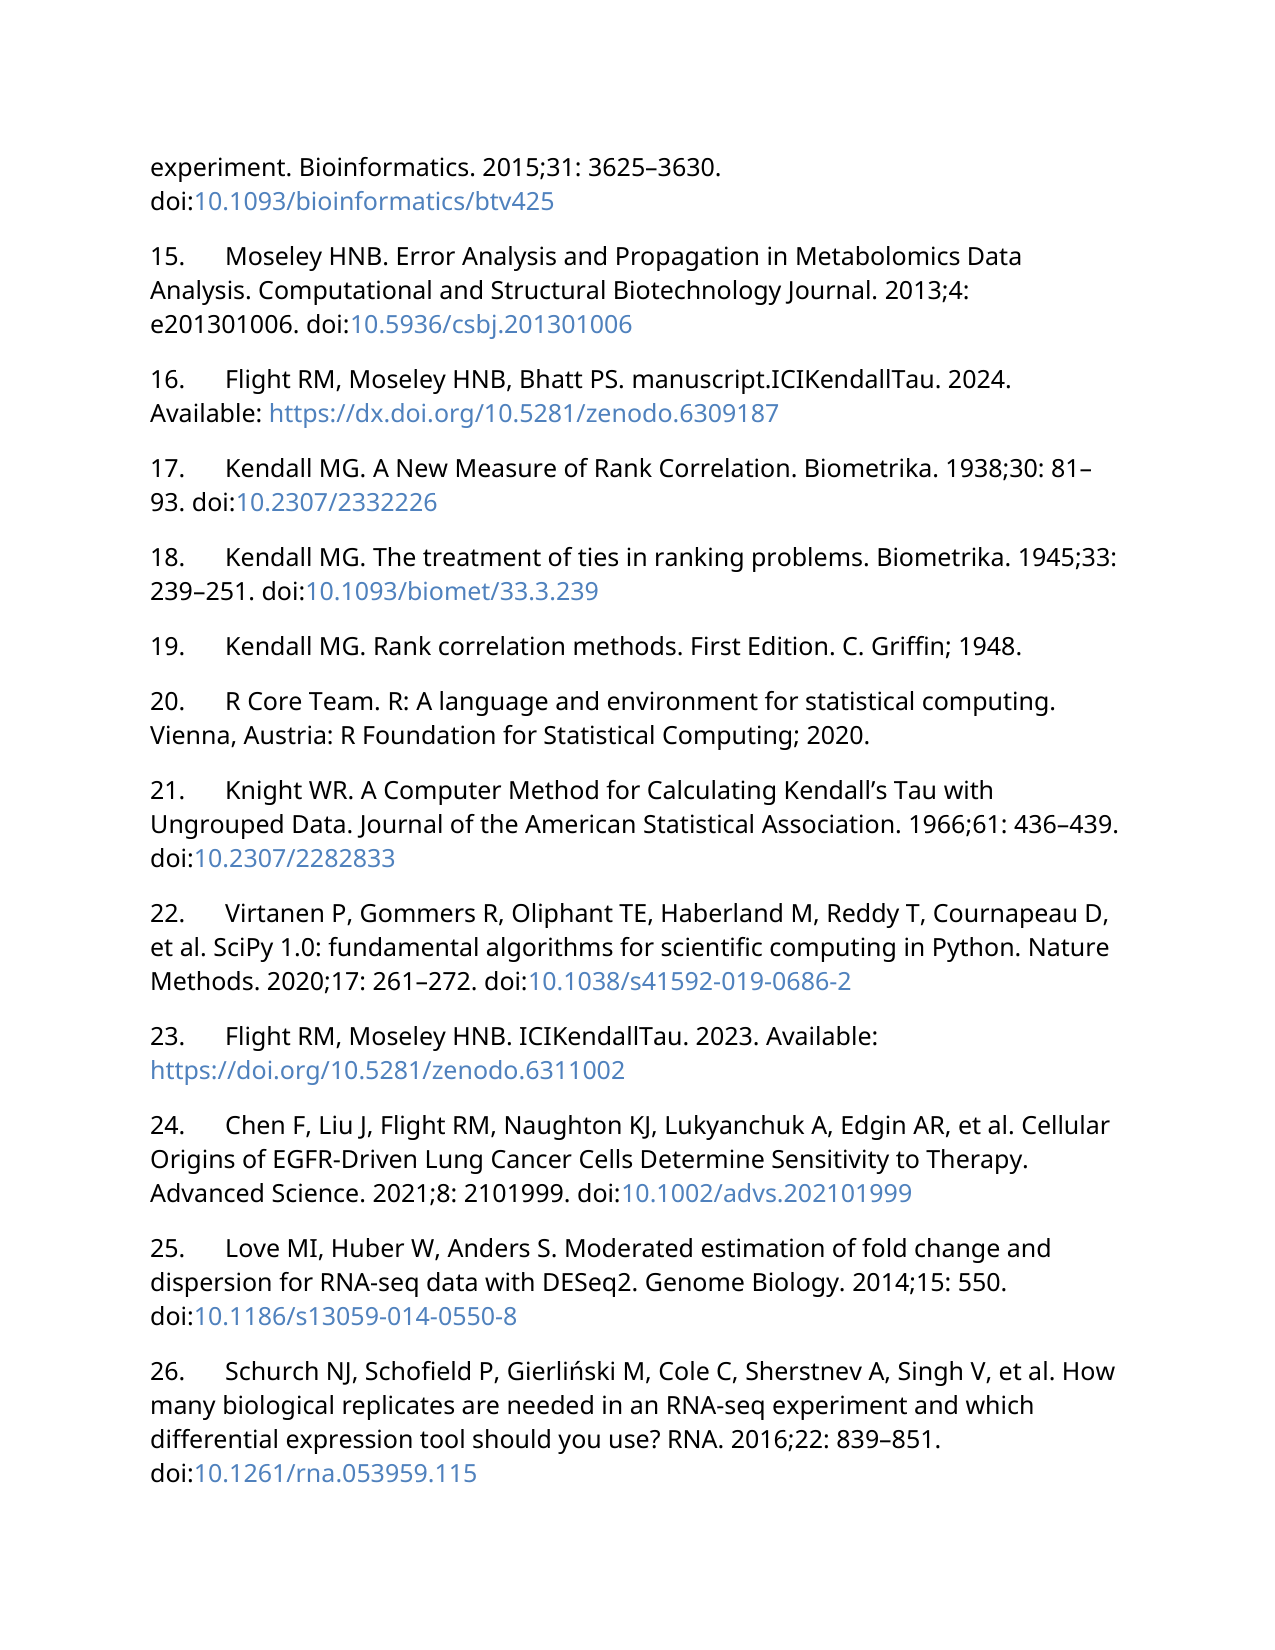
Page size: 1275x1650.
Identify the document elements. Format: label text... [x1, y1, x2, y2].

text 25. Love MI, Huber W, Anders S. Moderated estimation of fold change and dispersion for RNA-seq data with DESeq2. Genome Biology. 2014;15: 550. doi:10.1186/s13059-014-0550-8 [150, 1231, 1125, 1333]
text 22. Virtanen P, Gommers R, Oliphant TE, Haberland M, Reddy T, Cournapeau D, et al. SciPy 1.0: fundamental algorithms for scientific computing in Python. Nature Methods. 2020;17: 261–272. doi:10.1038/s41592-019-0686-2 [150, 896, 1125, 998]
text 20. R Core Team. R: A language and environment for statistical computing. Vienna, Austria: R Foundation for Statistical Computing; 2020. [150, 684, 1125, 752]
text 18. Kendall MG. The treatment of ties in ranking problems. Biometrika. 1945;33: 239–251. doi:10.1093/biomet/33.3.239 [150, 540, 1125, 608]
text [150, 150, 1125, 218]
text 21. Knight WR. A Computer Method for Calculating Kendall’s Tau with Ungrouped Data. Journal of the American Statistical Association. 1966;61: 436–439. doi:10.2307/2282833 [150, 773, 1125, 875]
text 16. Flight RM, Moseley HNB, Bhatt PS. manuscript.ICIKendallTau. 2024. Available: https://dx.doi.org/10.5281/zenodo.6309187 [150, 362, 1125, 430]
text 19. Kendall MG. Rank correlation methods. First Edition. C. Griffin; 1948. [150, 629, 1125, 663]
text 17. Kendall MG. A New Measure of Rank Correlation. Biometrika. 1938;30: 81–93. doi:10.2307/2332226 [150, 451, 1125, 519]
text 26. Schurch NJ, Schofield P, Gierliński M, Cole C, Sherstnev A, Singh V, et al. How many biological replicates are needed in an RNA-seq experiment and which differential expression tool should you use? RNA. 2016;22: 839–851. doi:10.1261/rna.053959.115 [150, 1354, 1125, 1490]
text 15. Moseley HNB. Error Analysis and Propagation in Metabolomics Data Analysis. Computational and Structural Biotechnology Journal. 2013;4: e201301006. doi:10.5936/csbj.201301006 [150, 239, 1125, 341]
text 23. Flight RM, Moseley HNB. ICIKendallTau. 2023. Available: https://doi.org/10.5281/zenodo.6311002 [150, 1019, 1125, 1087]
text 24. Chen F, Liu J, Flight RM, Naughton KJ, Lukyanchuk A, Edgin AR, et al. Cellular Origins of EGFR-Driven Lung Cancer Cells Determine Sensitivity to Therapy. Advanced Science. 2021;8: 2101999. doi:10.1002/advs.202101999 [150, 1108, 1125, 1210]
